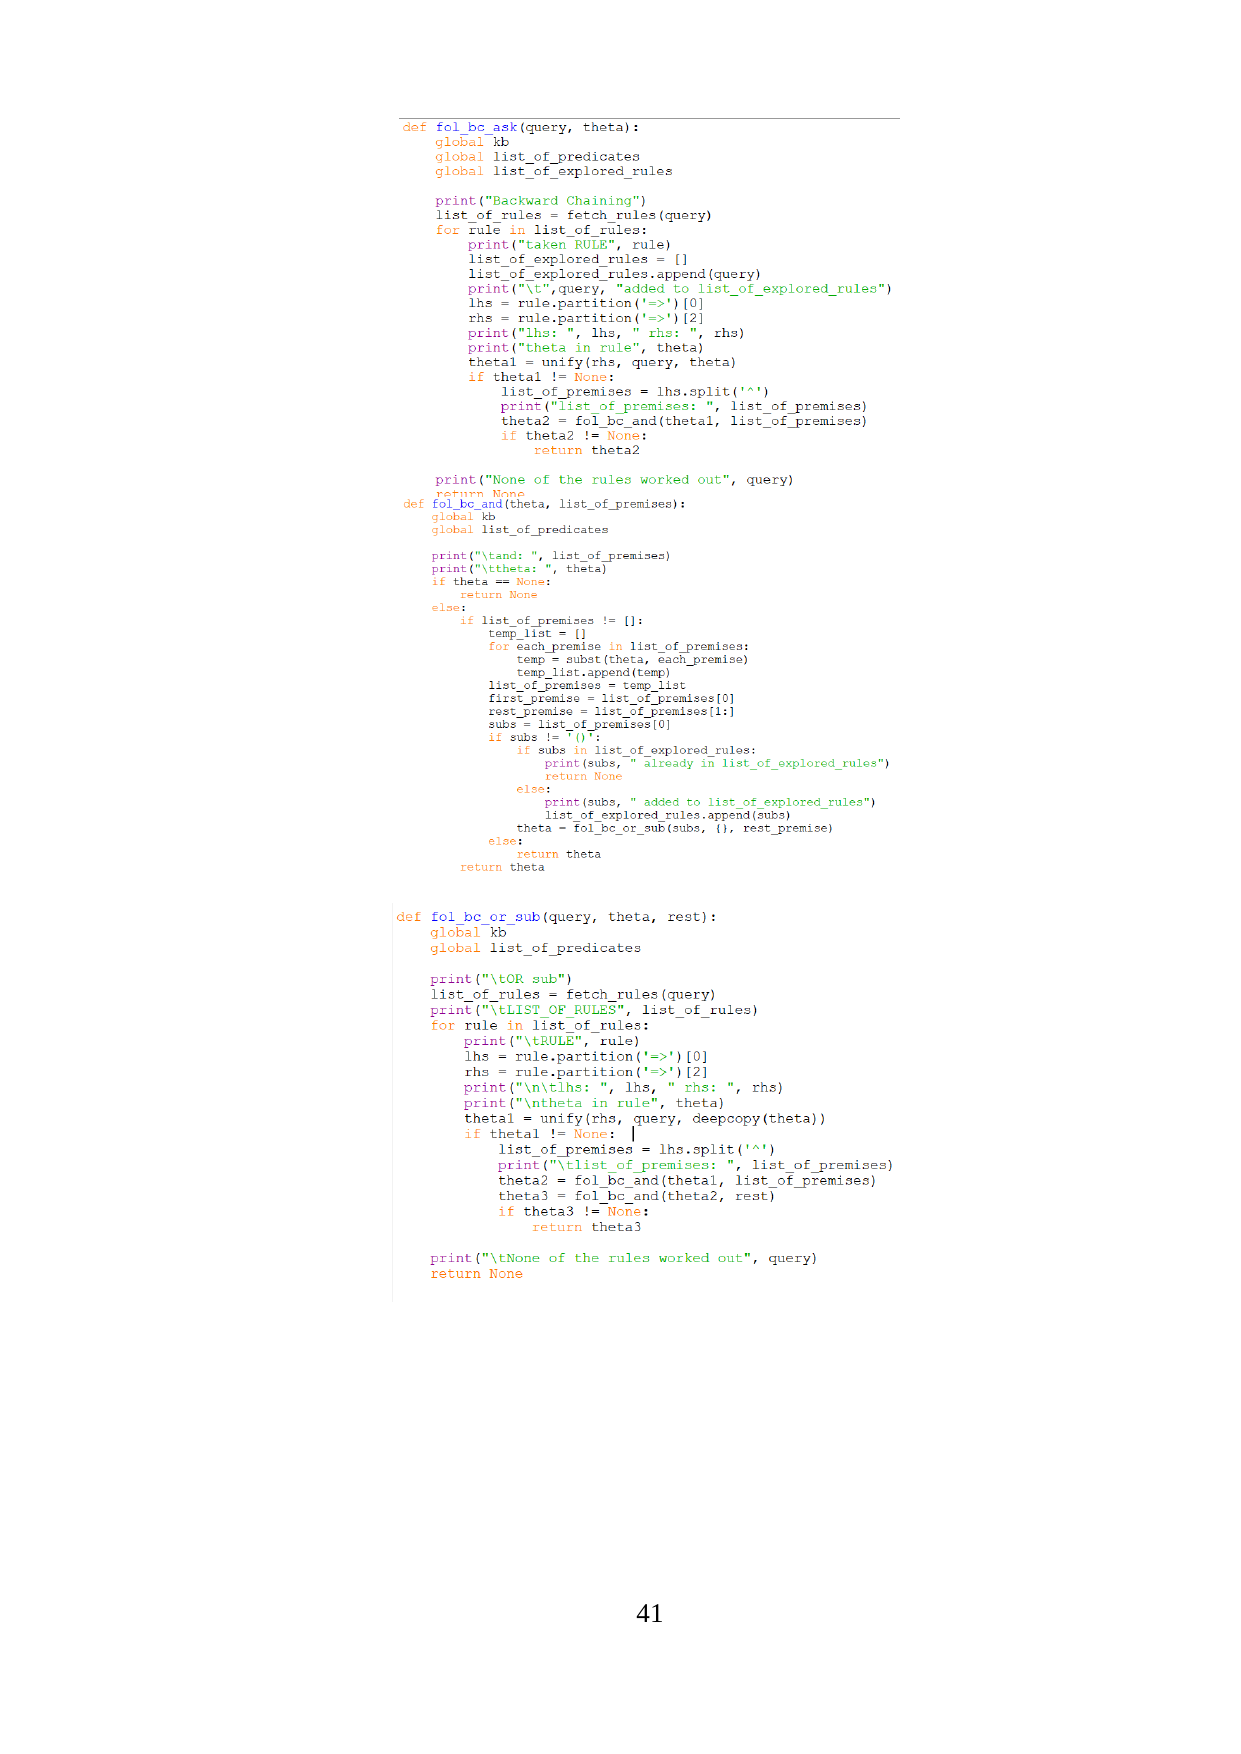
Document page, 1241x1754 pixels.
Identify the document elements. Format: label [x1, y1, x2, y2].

picture [399, 118, 900, 876]
picture [392, 903, 907, 1302]
